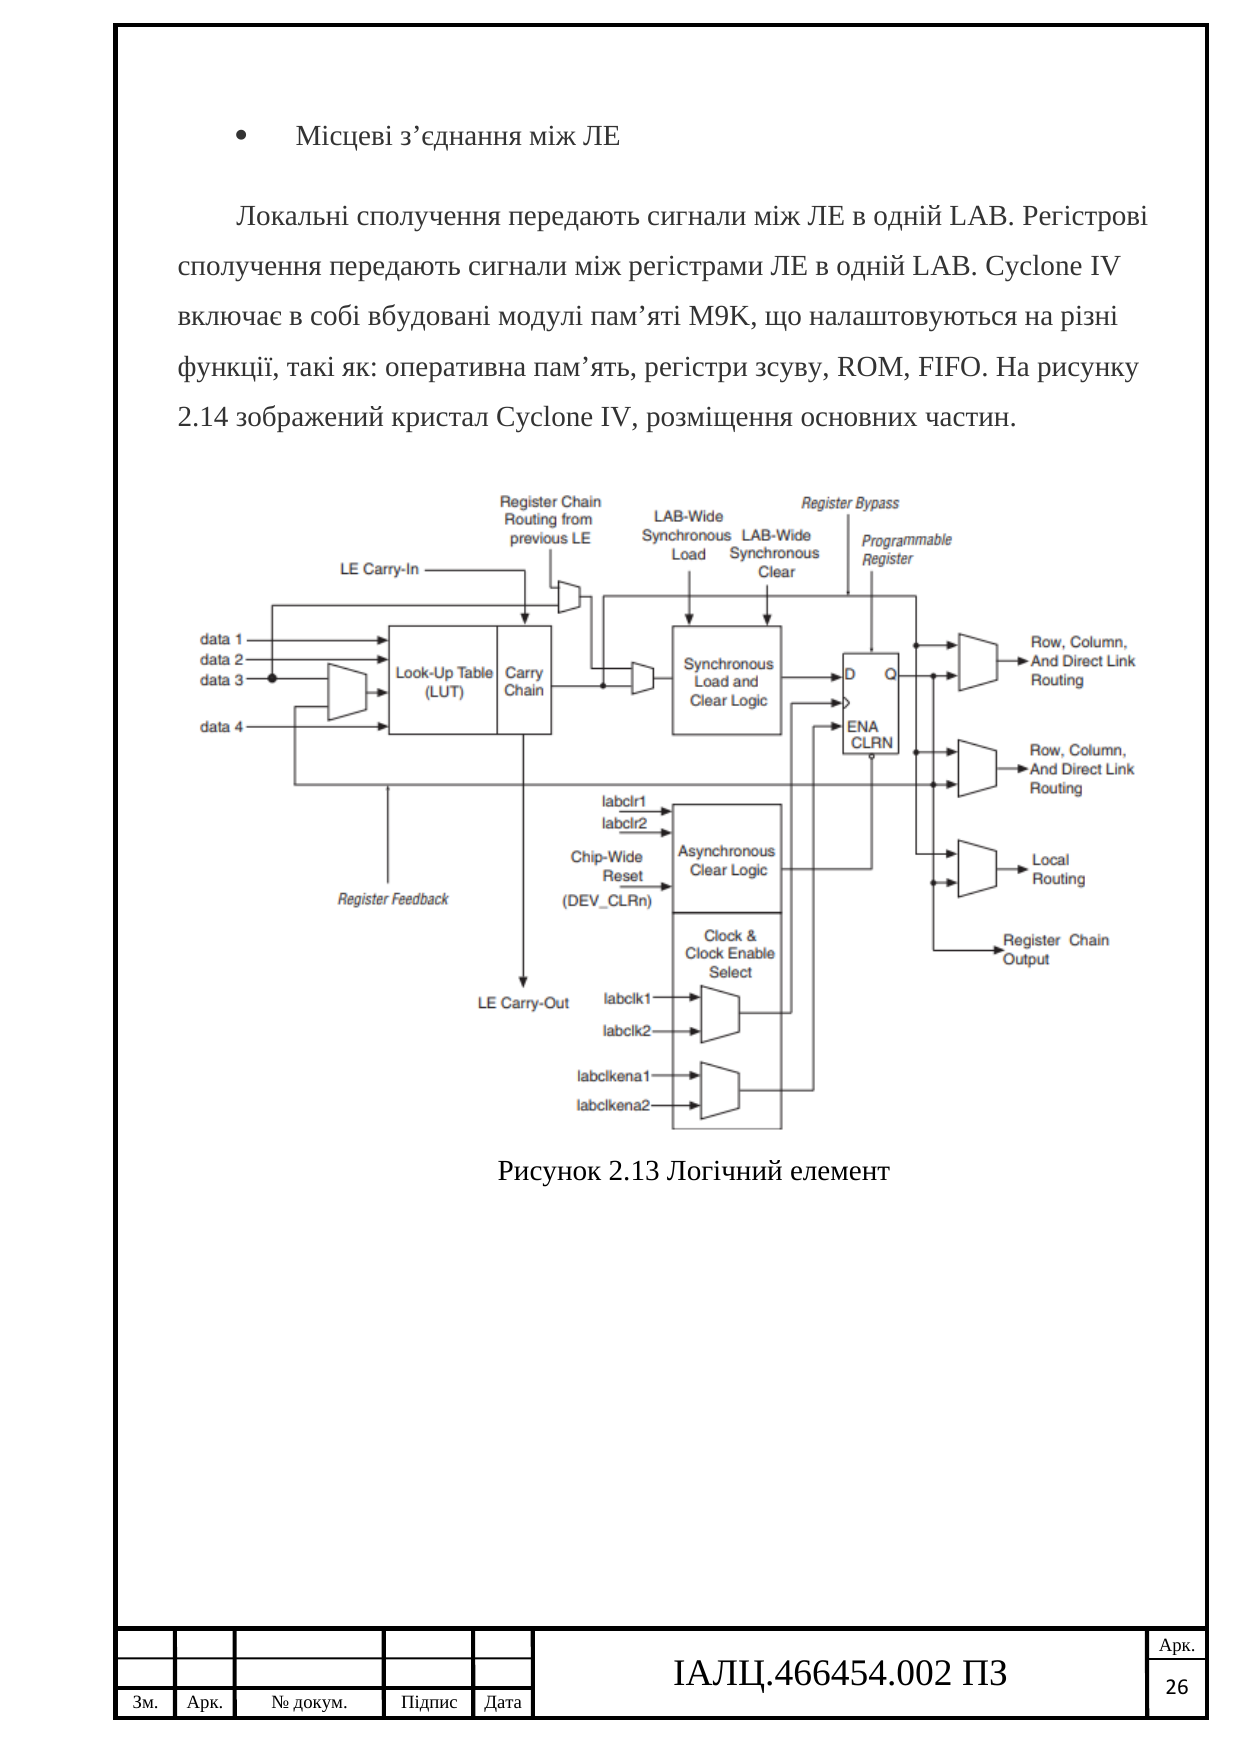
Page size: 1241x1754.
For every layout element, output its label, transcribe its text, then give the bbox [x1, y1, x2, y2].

list Рисунок 2.13 Логічний елемент [177, 1153, 1152, 1187]
picture [177, 478, 1174, 1140]
text Локальні сполучення передають сигнали між ЛЕ в одній LAB. Регістрові сполучення передають сигнали між регістрами ЛЕ в одній LAB. Cyclone IV включає в собі вбудовані модулі пам’яті M9K, що налаштовуються на різні функції, такі як: оперативна пам’ять, регістри зсуву, ROM, FIFO. На рисунку 2.14 зображений кристал Cyclone IV, розміщення основних частин. [177, 198, 1152, 432]
list Місцеві з’єднання між ЛЕ [236, 118, 1152, 152]
